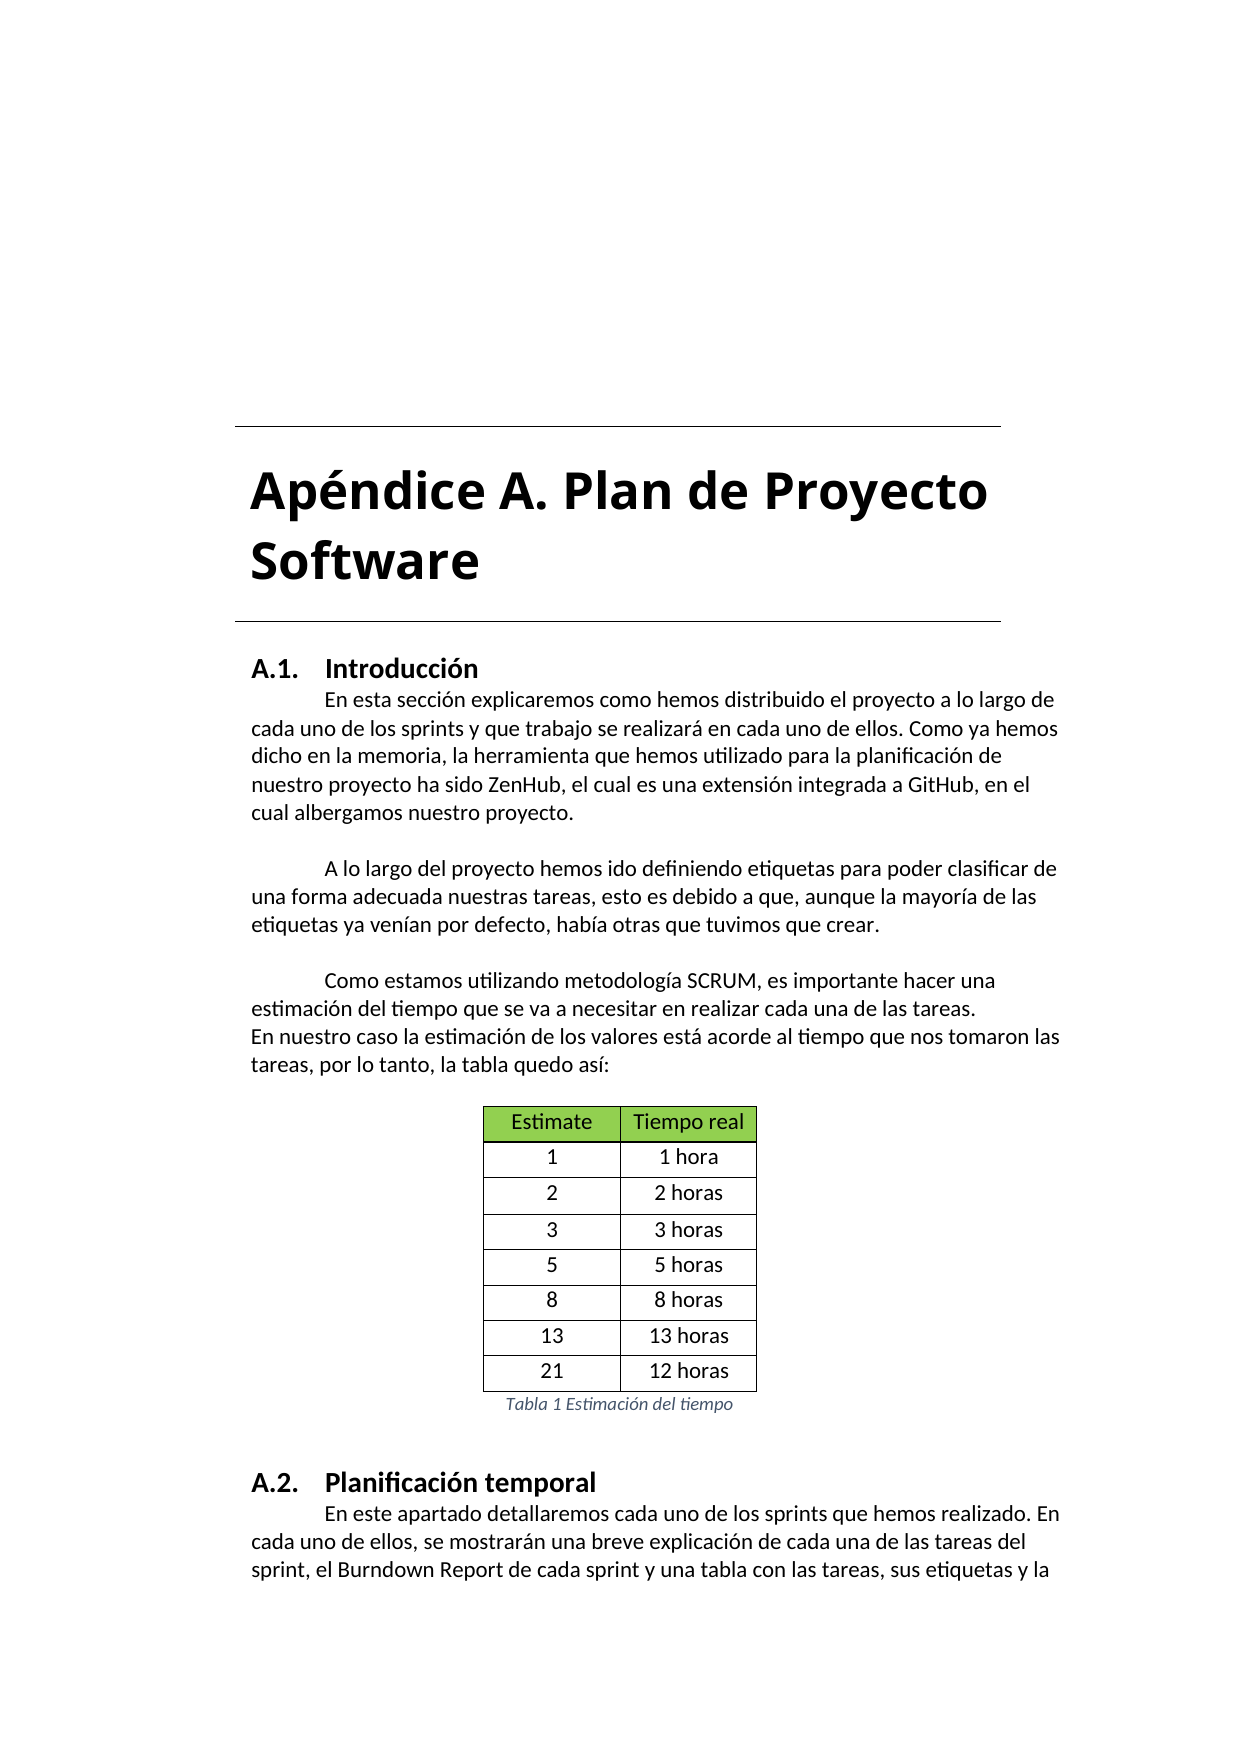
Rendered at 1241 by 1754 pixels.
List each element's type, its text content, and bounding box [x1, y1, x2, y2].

table_cell 8 [484, 1286, 620, 1320]
table_cell 2 [484, 1178, 620, 1214]
subtitle Apéndice A. Plan de Proyecto Software [251, 455, 1063, 594]
table_header Tiempo real [621, 1107, 756, 1141]
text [251, 1499, 1063, 1583]
table_cell 12 horas [621, 1356, 756, 1391]
table_cell 2 horas [621, 1178, 756, 1214]
text Como estamos utilizando metodología SCRUM, es importante hacer una estimación del tiempo que se va a necesitar en realizar cada una de las tareas. [251, 966, 1063, 1022]
table_cell 1 [484, 1143, 620, 1177]
text En esta sección explicaremos como hemos distribuido el proyecto a lo largo de cada uno de los sprints y que trabajo se realizará en cada uno de ellos. Como ya hemos dicho en la memoria, la herramienta que hemos utilizado para la planificación de nuestro proyecto ha sido ZenHub, el cual es una extensión integrada a GitHub, en el cual albergamos nuestro proyecto. [251, 686, 1063, 826]
text A lo largo del proyecto hemos ido definiendo etiquetas para poder clasificar de una forma adecuada nuestras tareas, esto es debido a que, aunque la mayoría de las etiquetas ya venían por defecto, había otras que tuvimos que crear. [251, 854, 1063, 938]
table_cell 21 [484, 1356, 620, 1391]
table_cell 5 [484, 1250, 620, 1284]
table_cell 3 horas [621, 1215, 756, 1249]
subtitle A.1. Introducción [177, 650, 1063, 686]
table_cell 8 horas [621, 1286, 756, 1320]
table_cell 3 [484, 1215, 620, 1249]
text En nuestro caso la estimación de los valores está acorde al tiempo que nos tomaron las tareas, por lo tanto, la tabla quedo así: [251, 1022, 1063, 1078]
table_cell 1 hora [621, 1143, 756, 1177]
table_cell 13 horas [621, 1321, 756, 1355]
table_cell 13 [484, 1321, 620, 1355]
subtitle A.2. Planificación temporal [177, 1464, 1063, 1499]
table_cell 5 horas [621, 1250, 756, 1284]
table_header Estimate [484, 1107, 620, 1141]
